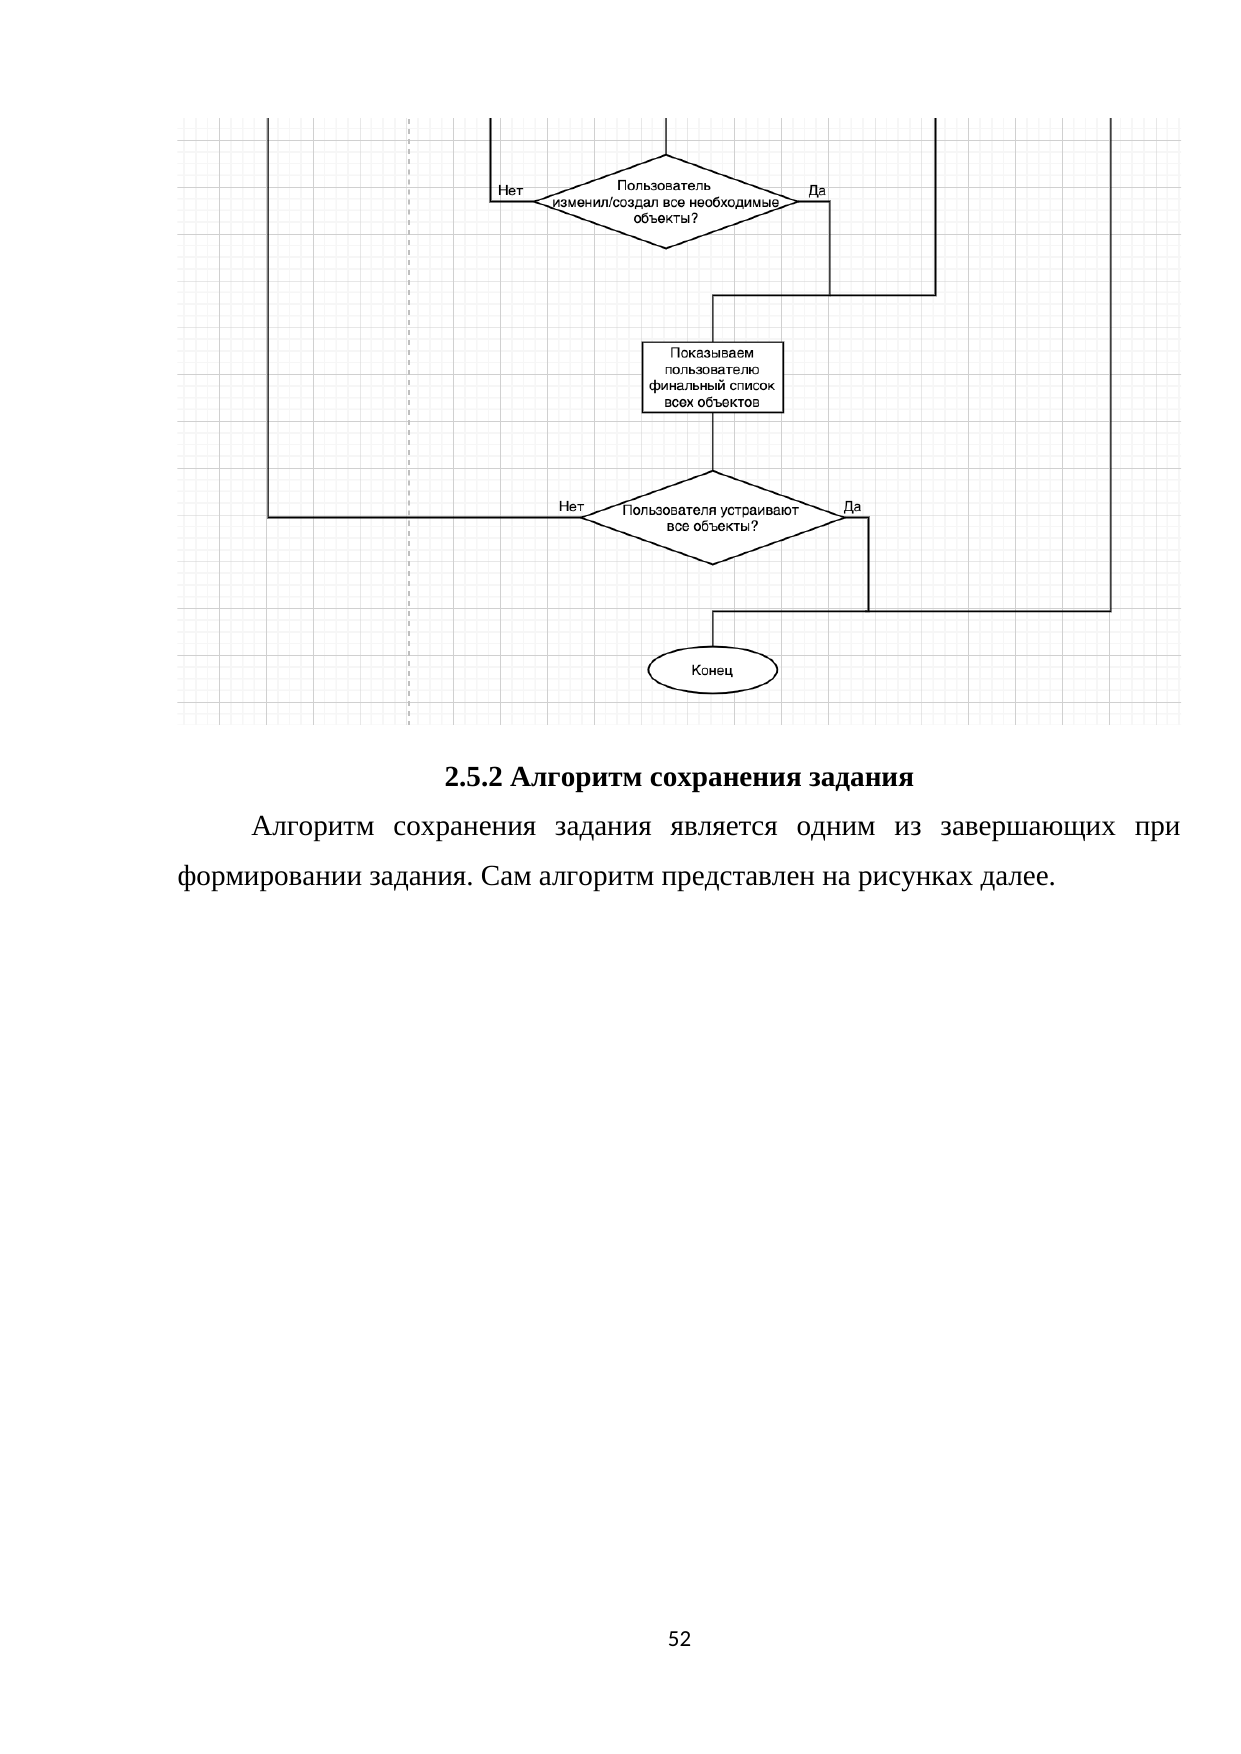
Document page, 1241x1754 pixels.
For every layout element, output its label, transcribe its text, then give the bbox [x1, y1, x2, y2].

subtitle 2.5.2 Алгоритм сохранения задания [177, 759, 1181, 793]
text Алгоритм сохранения задания является одним из завершающих при формировании задания. Сам алгоритм представлен на рисунках далее. [177, 808, 1181, 892]
picture [177, 118, 1182, 725]
